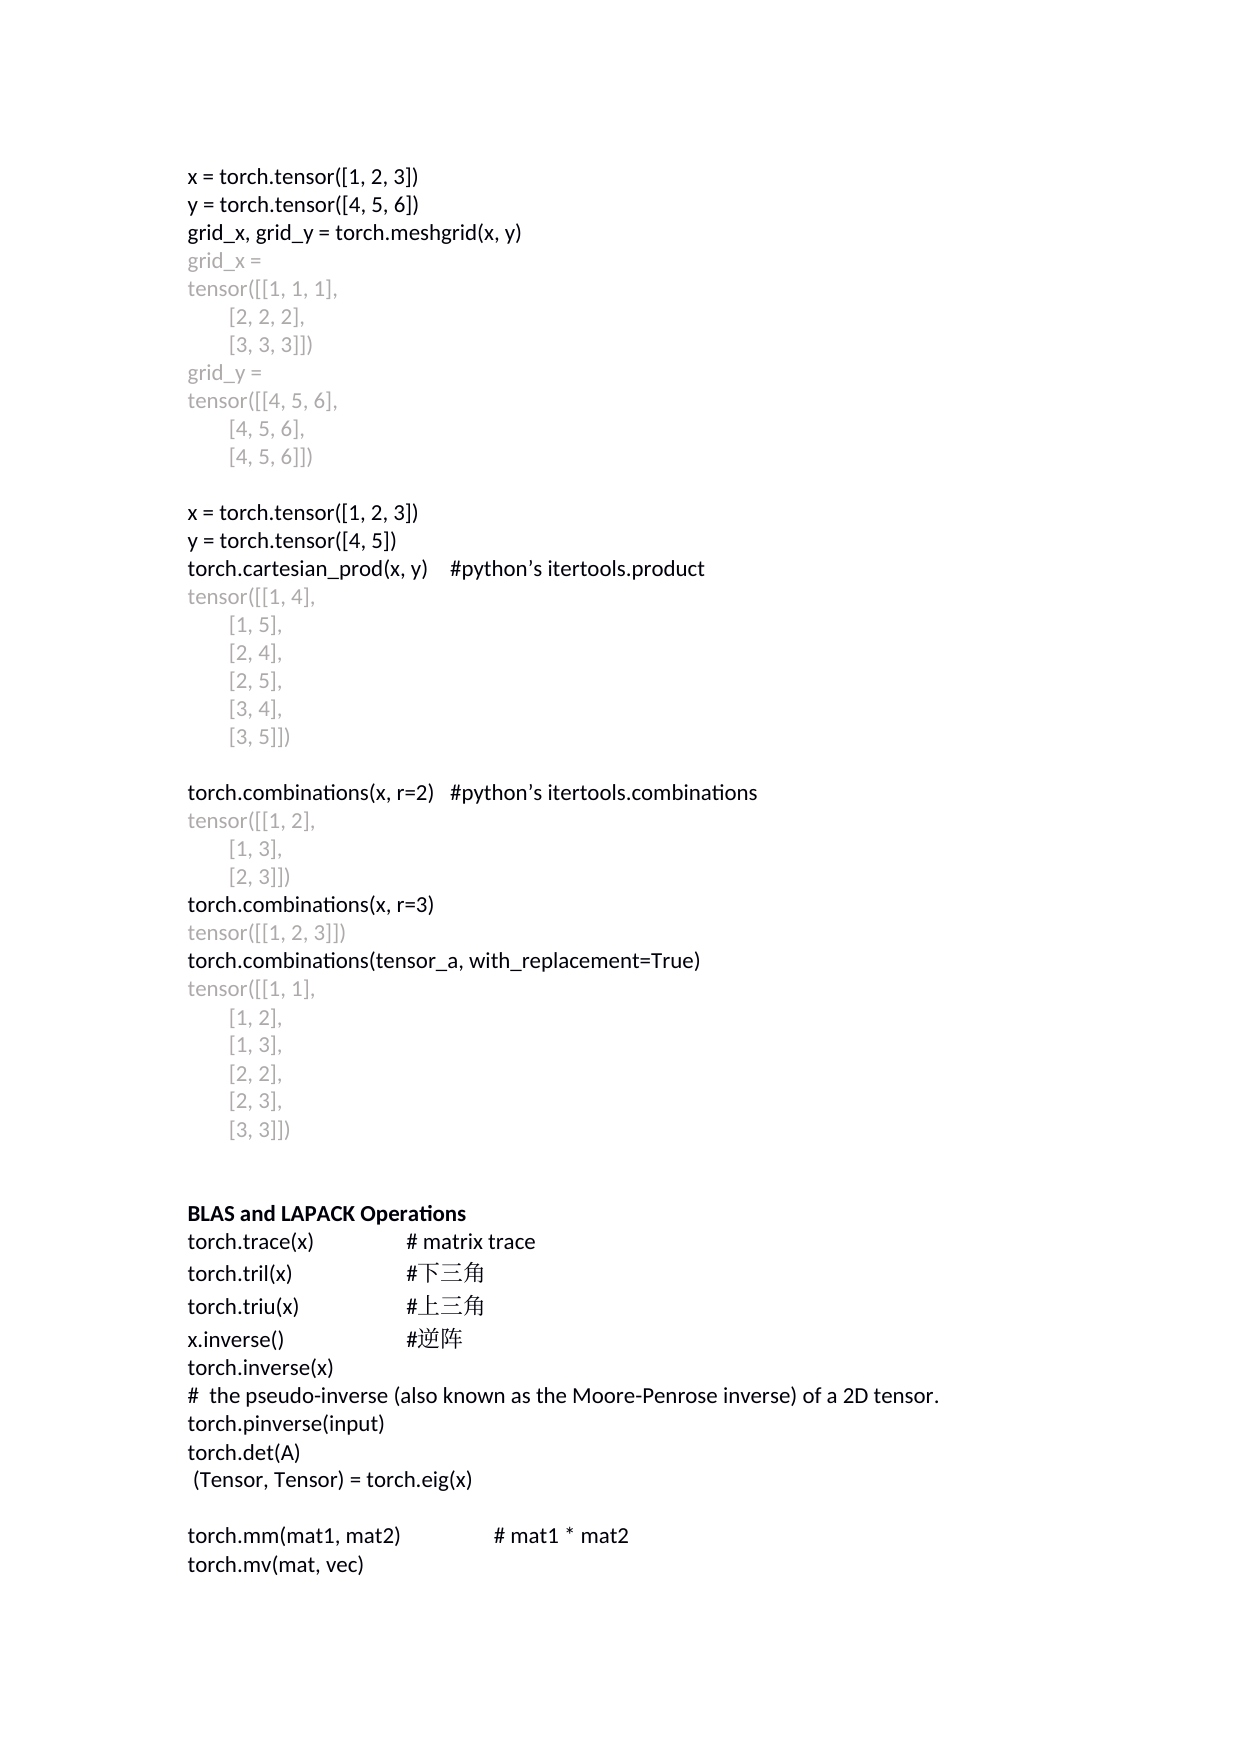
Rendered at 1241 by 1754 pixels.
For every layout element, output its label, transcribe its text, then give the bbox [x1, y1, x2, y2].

text torch.triu(x) #上三角 [187, 1288, 1053, 1321]
text tensor([[1, 4], [187, 582, 1053, 610]
text torch.combinations(tensor_a, with_replacement=True) [187, 947, 1053, 974]
text tensor([[1, 1, 1], [187, 274, 1053, 302]
text torch.mv(mat, vec) [187, 1550, 1053, 1578]
text tensor([[1, 2, 3]]) [187, 918, 1053, 947]
text torch.inverse(x) [187, 1353, 1053, 1382]
text [4, 5, 6]]) [187, 442, 1053, 470]
text [1, 3], [187, 834, 1053, 862]
text grid_y = [187, 358, 1053, 386]
text torch.combinations(x, r=2) #python’s itertools.combinations [187, 778, 1053, 806]
text tensor([[4, 5, 6], [187, 386, 1053, 414]
text tensor([[1, 1], [187, 974, 1053, 1003]
text torch.pinverse(input) [187, 1409, 1053, 1438]
text [1, 3], [187, 1031, 1053, 1059]
text [3, 3]]) [187, 1115, 1053, 1143]
text [3, 3, 3]]) [187, 330, 1053, 358]
text # the pseudo-inverse (also known as the Moore-Penrose inverse) of a 2D tensor. [187, 1382, 1053, 1409]
text [1, 5], [187, 610, 1053, 638]
text torch.tril(x) #下三角 [187, 1255, 1053, 1288]
text BLAS and LAPACK Operations [187, 1199, 1053, 1227]
text [3, 4], [187, 694, 1053, 722]
text [2, 3], [187, 1087, 1053, 1115]
text y = torch.tensor([4, 5, 6]) [187, 190, 1053, 218]
text x.inverse() #逆阵 [187, 1321, 1053, 1353]
text grid_x, grid_y = torch.meshgrid(x, y) [187, 218, 1053, 246]
text [2, 2], [187, 1059, 1053, 1087]
text torch.combinations(x, r=3) [187, 891, 1053, 918]
text [3, 5]]) [187, 722, 1053, 750]
text [2, 4], [187, 638, 1053, 666]
text [4, 5, 6], [187, 414, 1053, 442]
text [2, 5], [187, 666, 1053, 694]
text y = torch.tensor([4, 5]) [187, 526, 1053, 554]
text tensor([[1, 2], [187, 806, 1053, 834]
text torch.cartesian_prod(x, y) #python’s itertools.product [187, 554, 1053, 582]
text (Tensor, Tensor) = torch.eig(x) [187, 1466, 1053, 1494]
text x = torch.tensor([1, 2, 3]) [187, 498, 1053, 526]
text [2, 2, 2], [187, 302, 1053, 330]
text [1, 2], [187, 1003, 1053, 1031]
text grid_x = [187, 246, 1053, 274]
text [2, 3]]) [187, 862, 1053, 891]
text torch.det(A) [187, 1438, 1053, 1466]
text x = torch.tensor([1, 2, 3]) [187, 162, 1053, 190]
text torch.trace(x) # matrix trace [187, 1227, 1053, 1255]
text torch.mm(mat1, mat2) # mat1 * mat2 [187, 1522, 1053, 1550]
